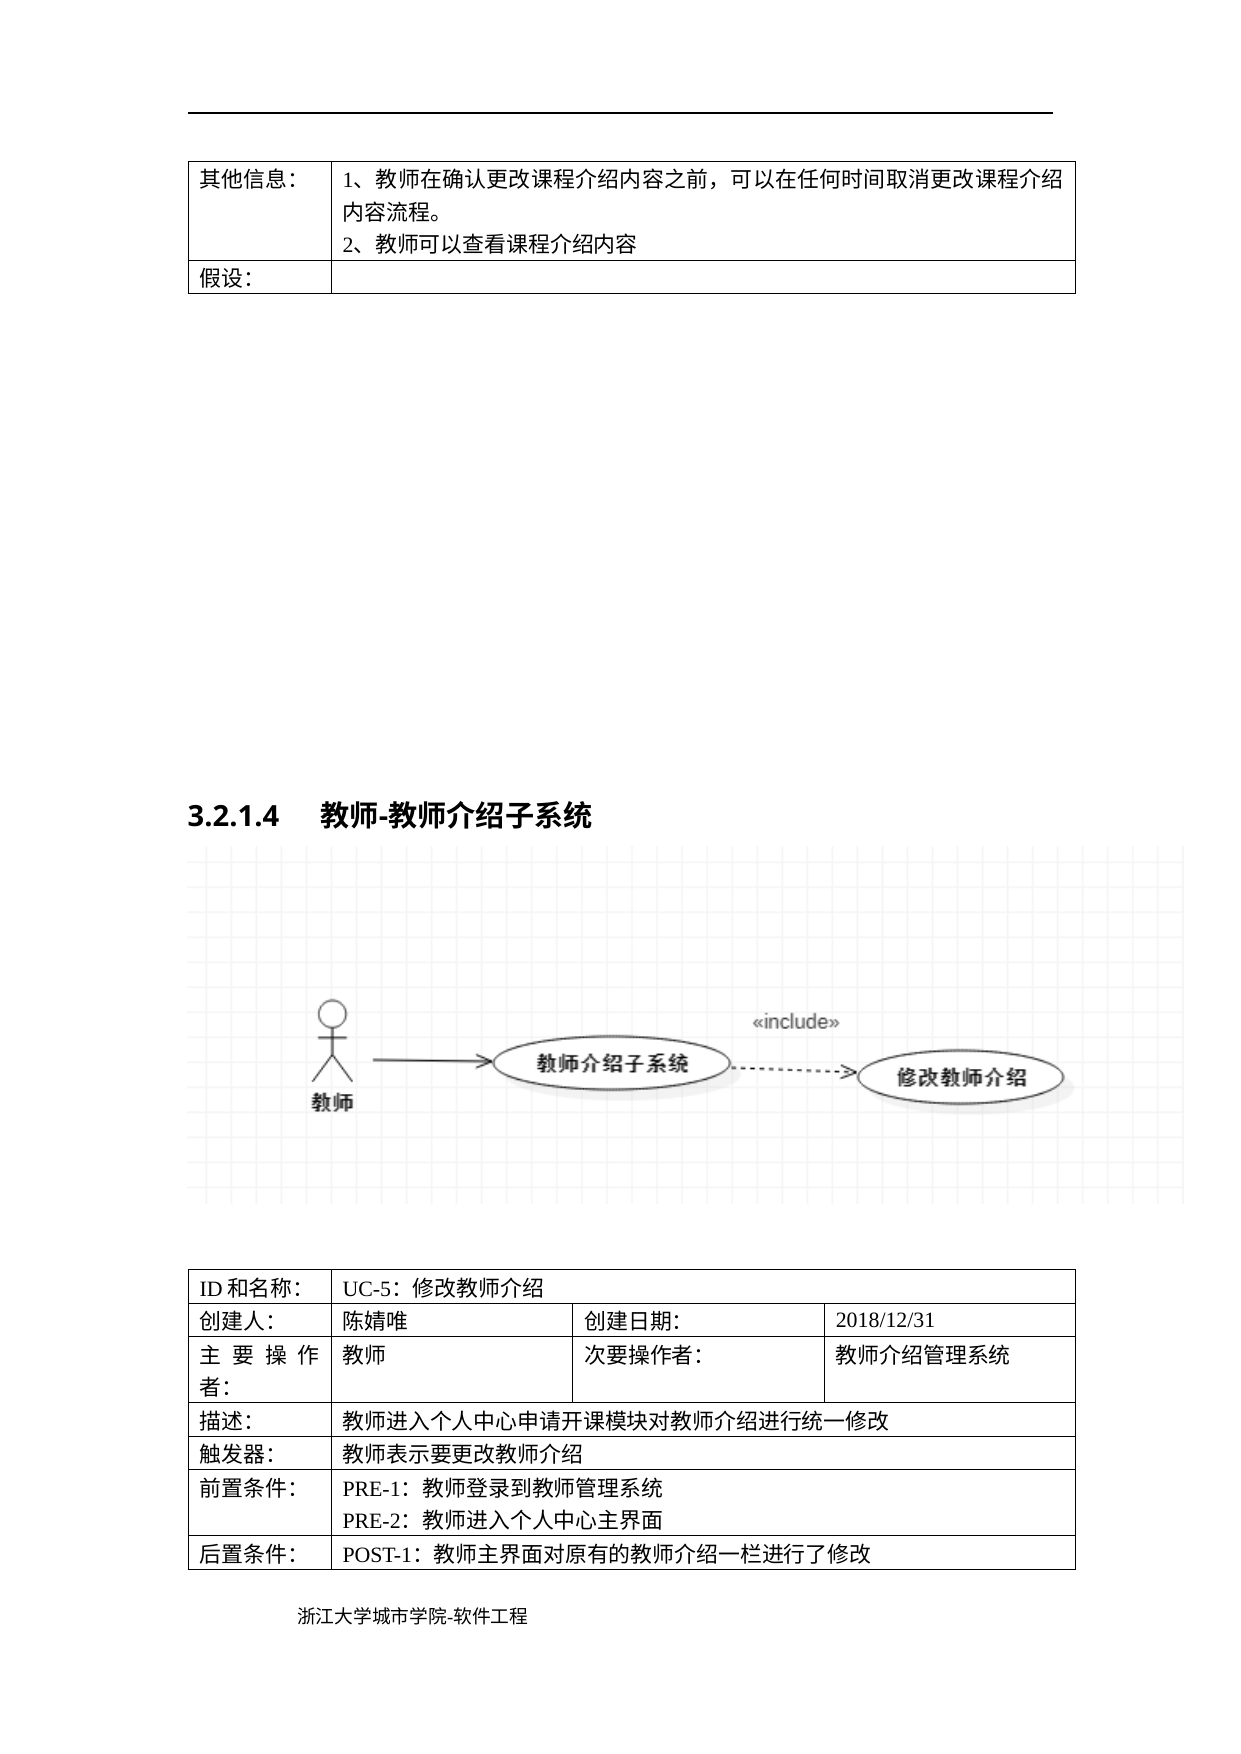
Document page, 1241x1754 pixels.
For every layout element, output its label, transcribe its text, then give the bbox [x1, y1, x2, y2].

picture [187, 846, 1184, 1204]
table_cell 教师 [332, 1337, 572, 1402]
table_cell 触发器： [189, 1437, 331, 1469]
table_header UC-5：修改教师介绍 [332, 1270, 1075, 1303]
table_cell 创建日期： [573, 1304, 824, 1336]
text 教师-教师介绍子系统 [187, 782, 1053, 846]
table_cell 其他信息： [189, 162, 331, 259]
table_cell 假设： [189, 261, 331, 293]
table_cell [332, 261, 1075, 293]
table_cell 描述： [189, 1403, 331, 1436]
table_cell 创建人： [189, 1304, 331, 1336]
table_cell 主要操作者： [189, 1337, 331, 1402]
table_cell 2018/12/31 [825, 1304, 1075, 1336]
table_cell PRE-1：教师登录到教师管理系统 PRE-2：教师进入个人中心主界面 [332, 1470, 1075, 1535]
table_cell 陈婧唯 [332, 1304, 572, 1336]
table_cell 后置条件： [189, 1536, 331, 1569]
table_cell 次要操作者： [573, 1337, 824, 1402]
table_cell 教师表示要更改教师介绍 [332, 1437, 1075, 1469]
table_cell 教师进入个人中心申请开课模块对教师介绍进行统一修改 [332, 1403, 1075, 1436]
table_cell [332, 1536, 1075, 1569]
table_cell 1、教师在确认更改课程介绍内容之前，可以在任何时间取消更改课程介绍内容流程。 2、教师可以查看课程介绍内容 [332, 162, 1075, 259]
table_cell 前置条件： [189, 1470, 331, 1535]
table_cell 教师介绍管理系统 [825, 1337, 1075, 1402]
table_header ID和名称： [189, 1270, 331, 1303]
